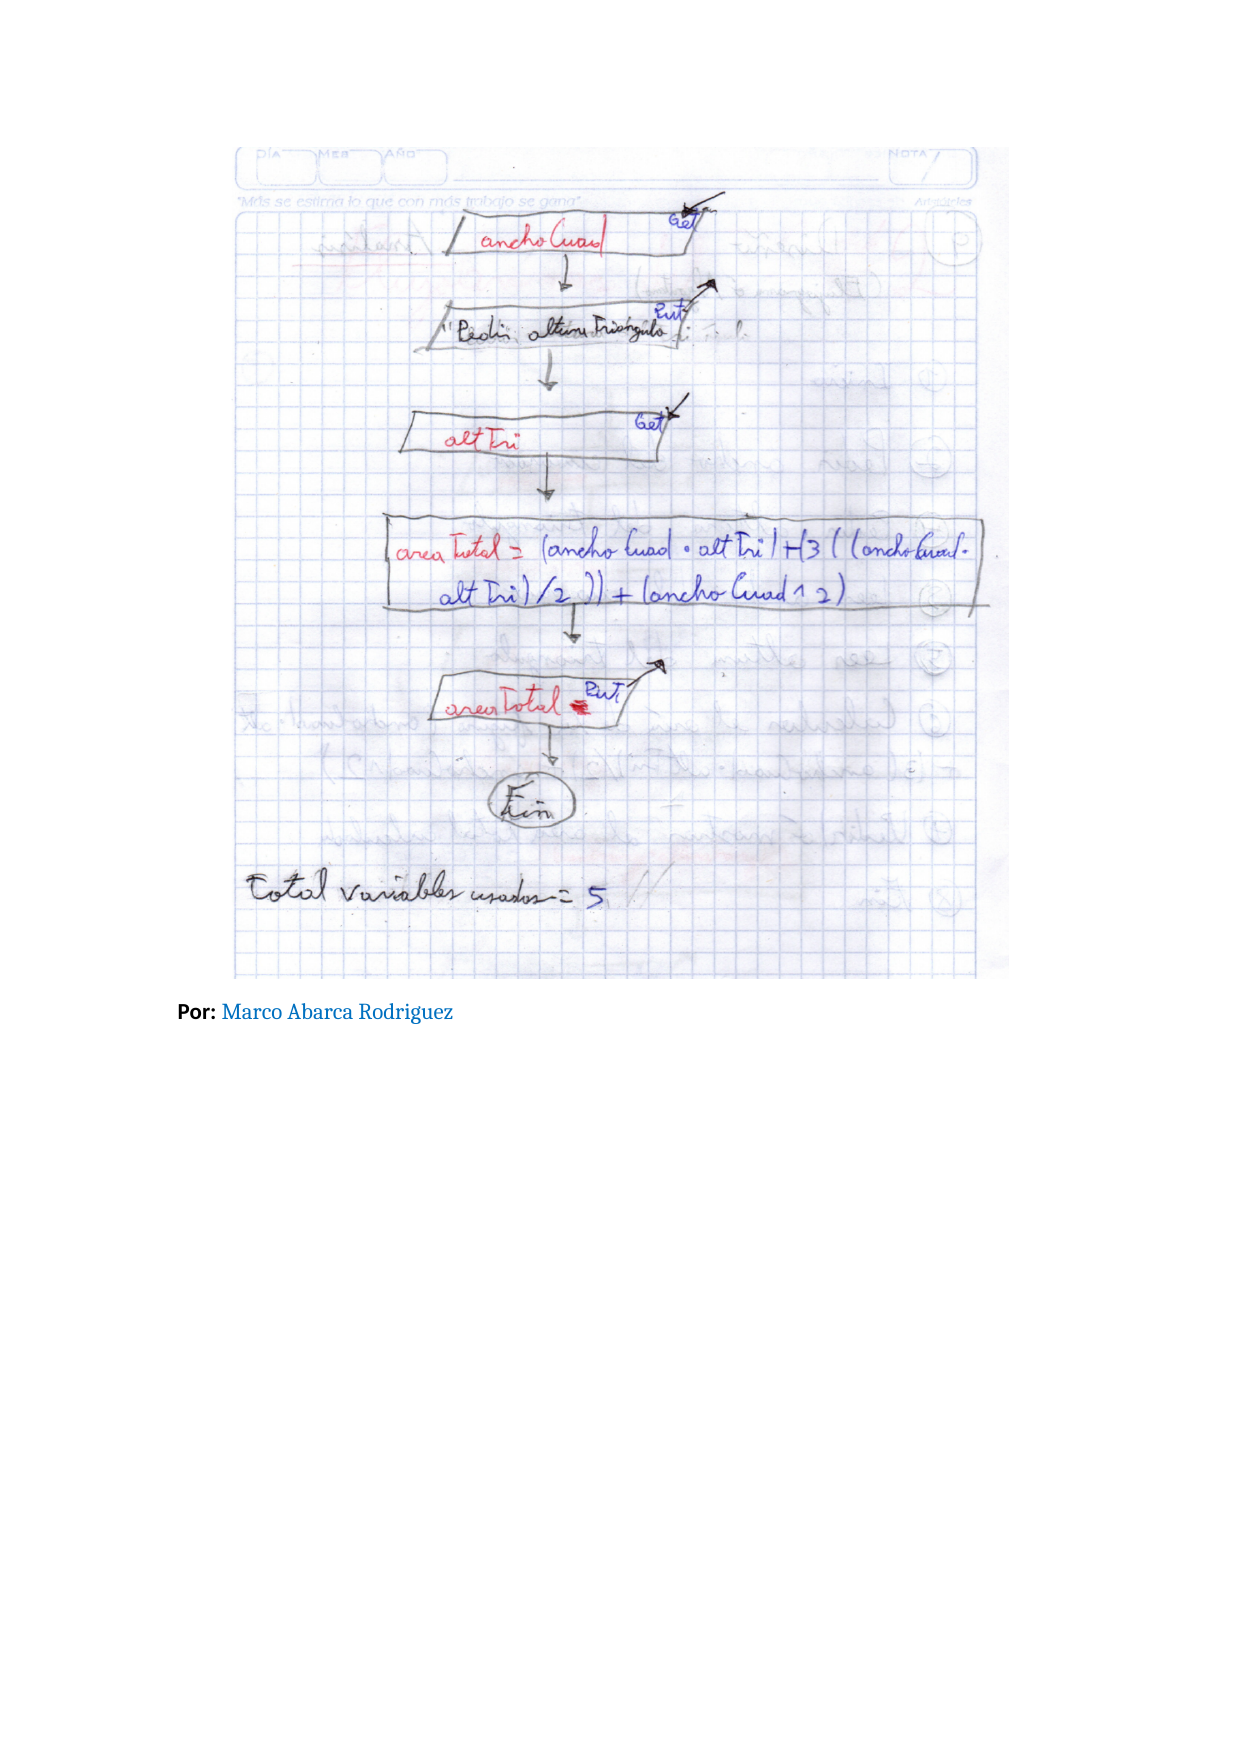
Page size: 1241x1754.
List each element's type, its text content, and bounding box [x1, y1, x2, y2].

text Por: Marco Abarca Rodriguez [177, 997, 1063, 1025]
picture [231, 147, 1009, 979]
